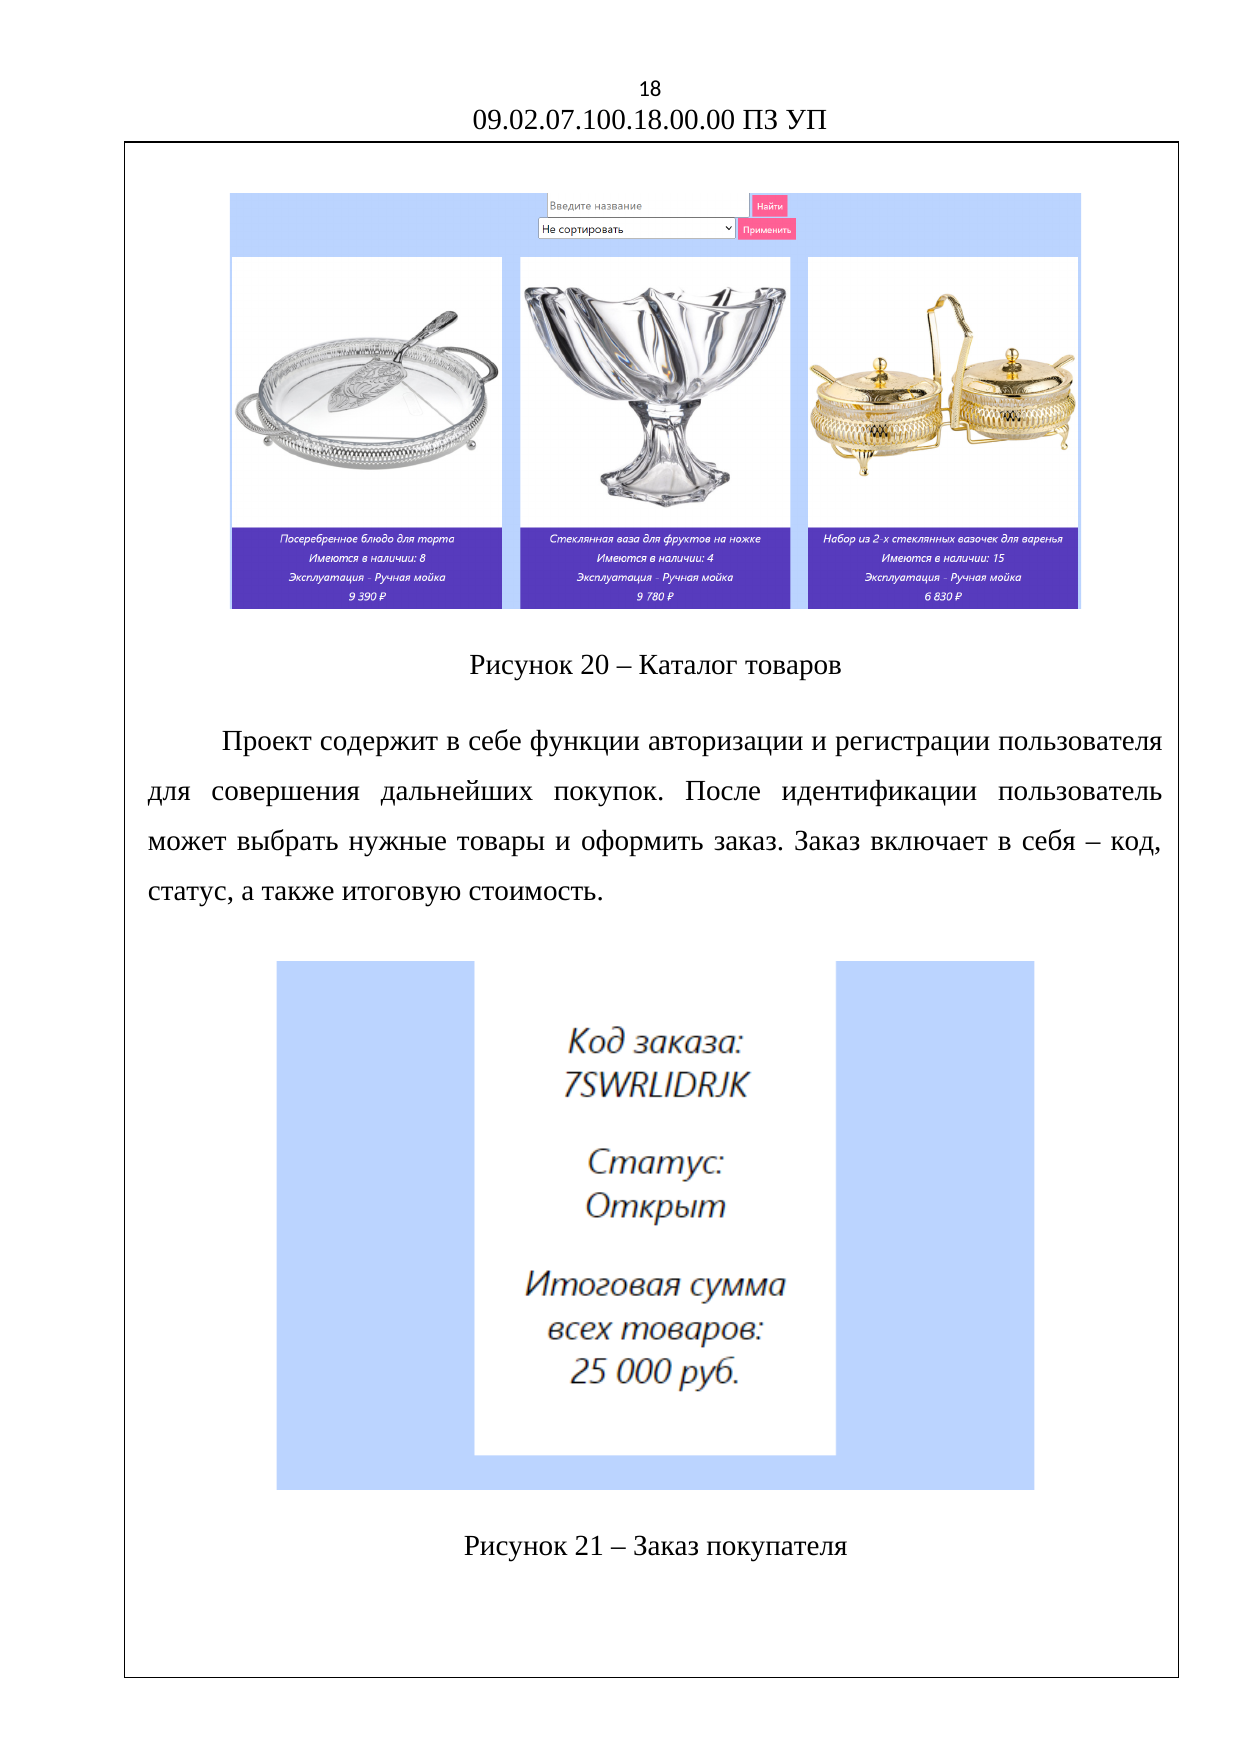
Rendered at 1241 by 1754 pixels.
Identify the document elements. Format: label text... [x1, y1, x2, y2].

picture [229, 193, 1082, 609]
text Рисунок 20 – Каталог товаров [148, 647, 1163, 681]
text Рисунок 21 – Заказ покупателя [148, 1528, 1163, 1562]
picture [276, 961, 1035, 1490]
text Проект содержит в себе функции авторизации и регистрации пользователя для совершения дальнейших покупок. После идентификации пользователь может выбрать нужные товары и оформить заказ. Заказ включает в себя – код, статус, а также итоговую стоимость. [148, 723, 1163, 907]
